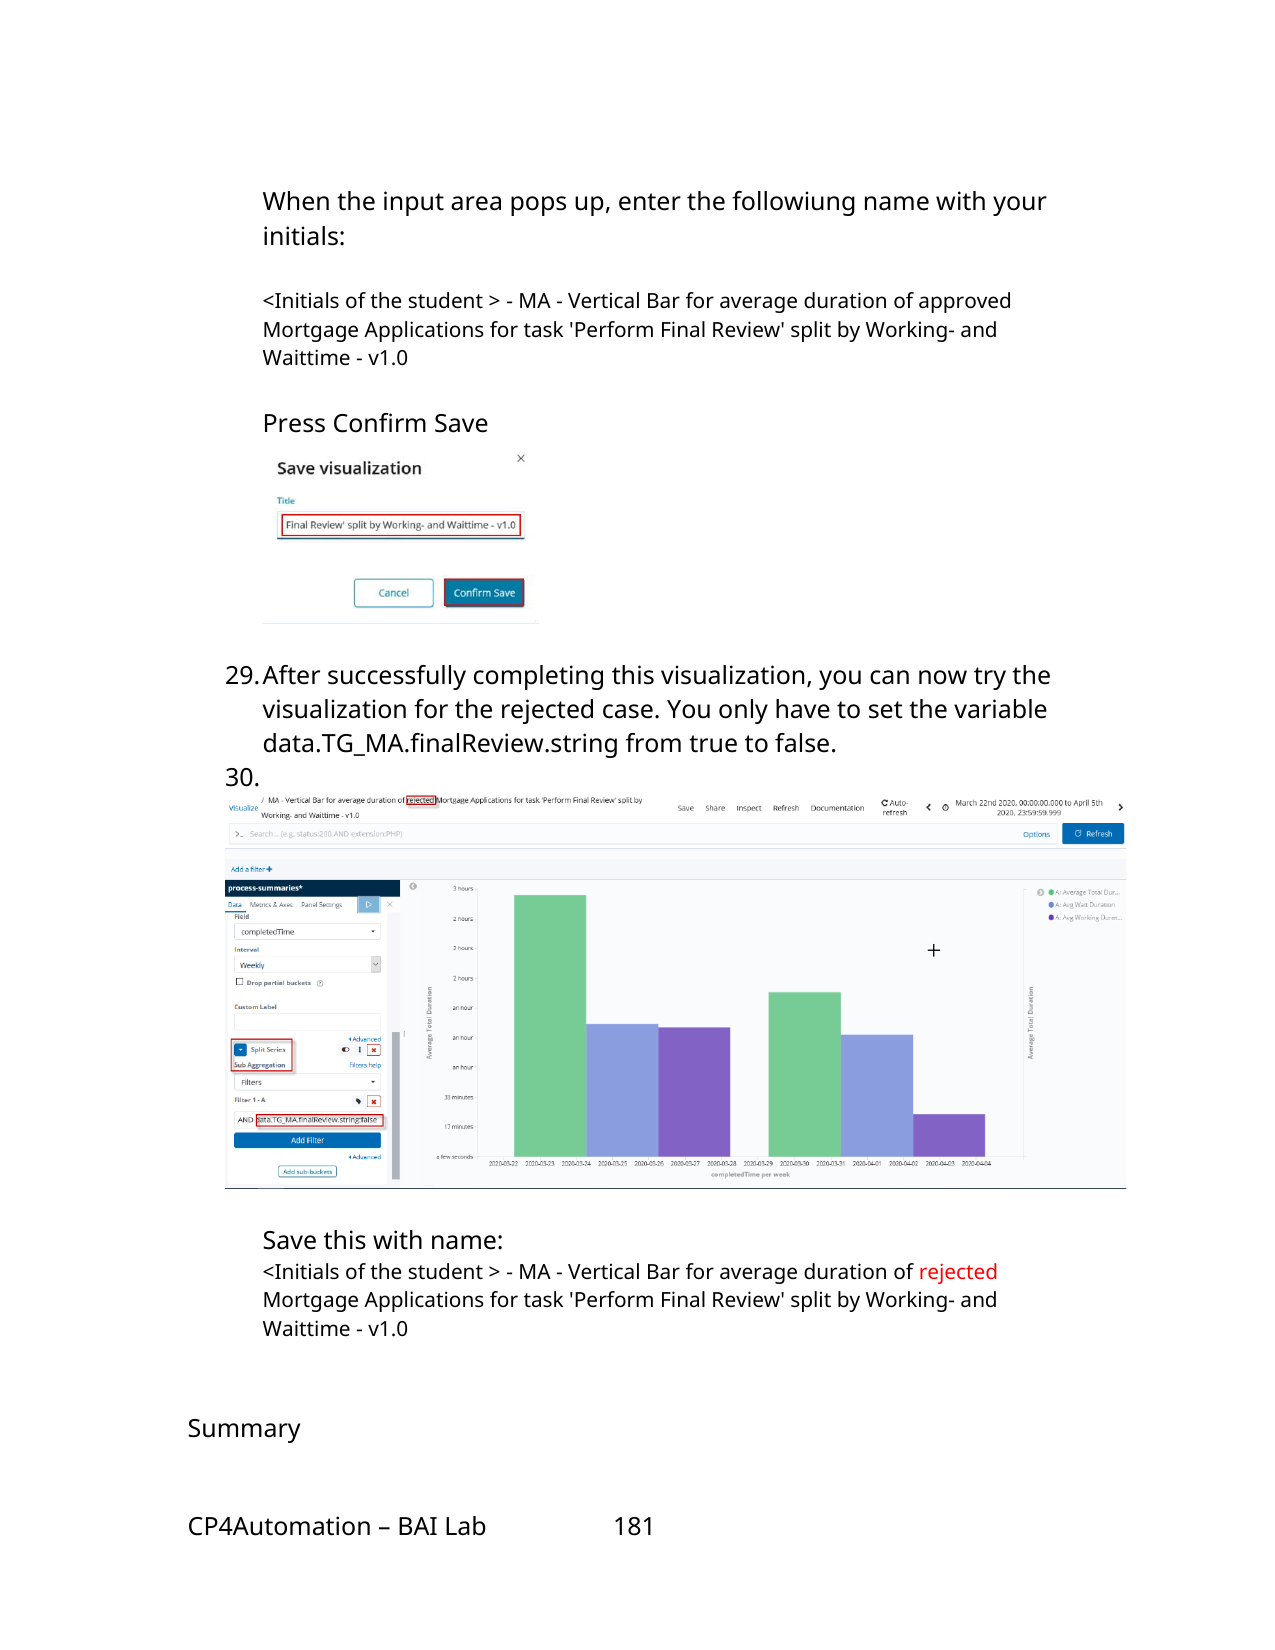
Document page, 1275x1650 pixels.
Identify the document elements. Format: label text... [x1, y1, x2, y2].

text Summary [187, 1410, 1087, 1444]
picture [225, 793, 1127, 1189]
text <Initials of the student > - MA - Vertical Bar for average duration of approved Mortgage Applications for task 'Perform Final Review' split by Working- and Waittime - v1.0 [262, 286, 1087, 372]
picture [262, 439, 539, 624]
text Save this with name: [262, 1223, 1087, 1257]
text When the input area pops up, enter the followiung name with your initials: [262, 150, 1087, 252]
text <Initials of the student > - MA - Vertical Bar for average duration of rejected Mortgage Applications for task 'Perform Final Review' split by Working- and Waittime - v1.0 [262, 1257, 1087, 1342]
text Press Confirm Save [262, 406, 1087, 440]
list After successfully completing this visualization, you can now try the visualization for the rejected case. You only have to set the variable data.TG_MA.finalReview.string from true to false. [225, 658, 1087, 760]
